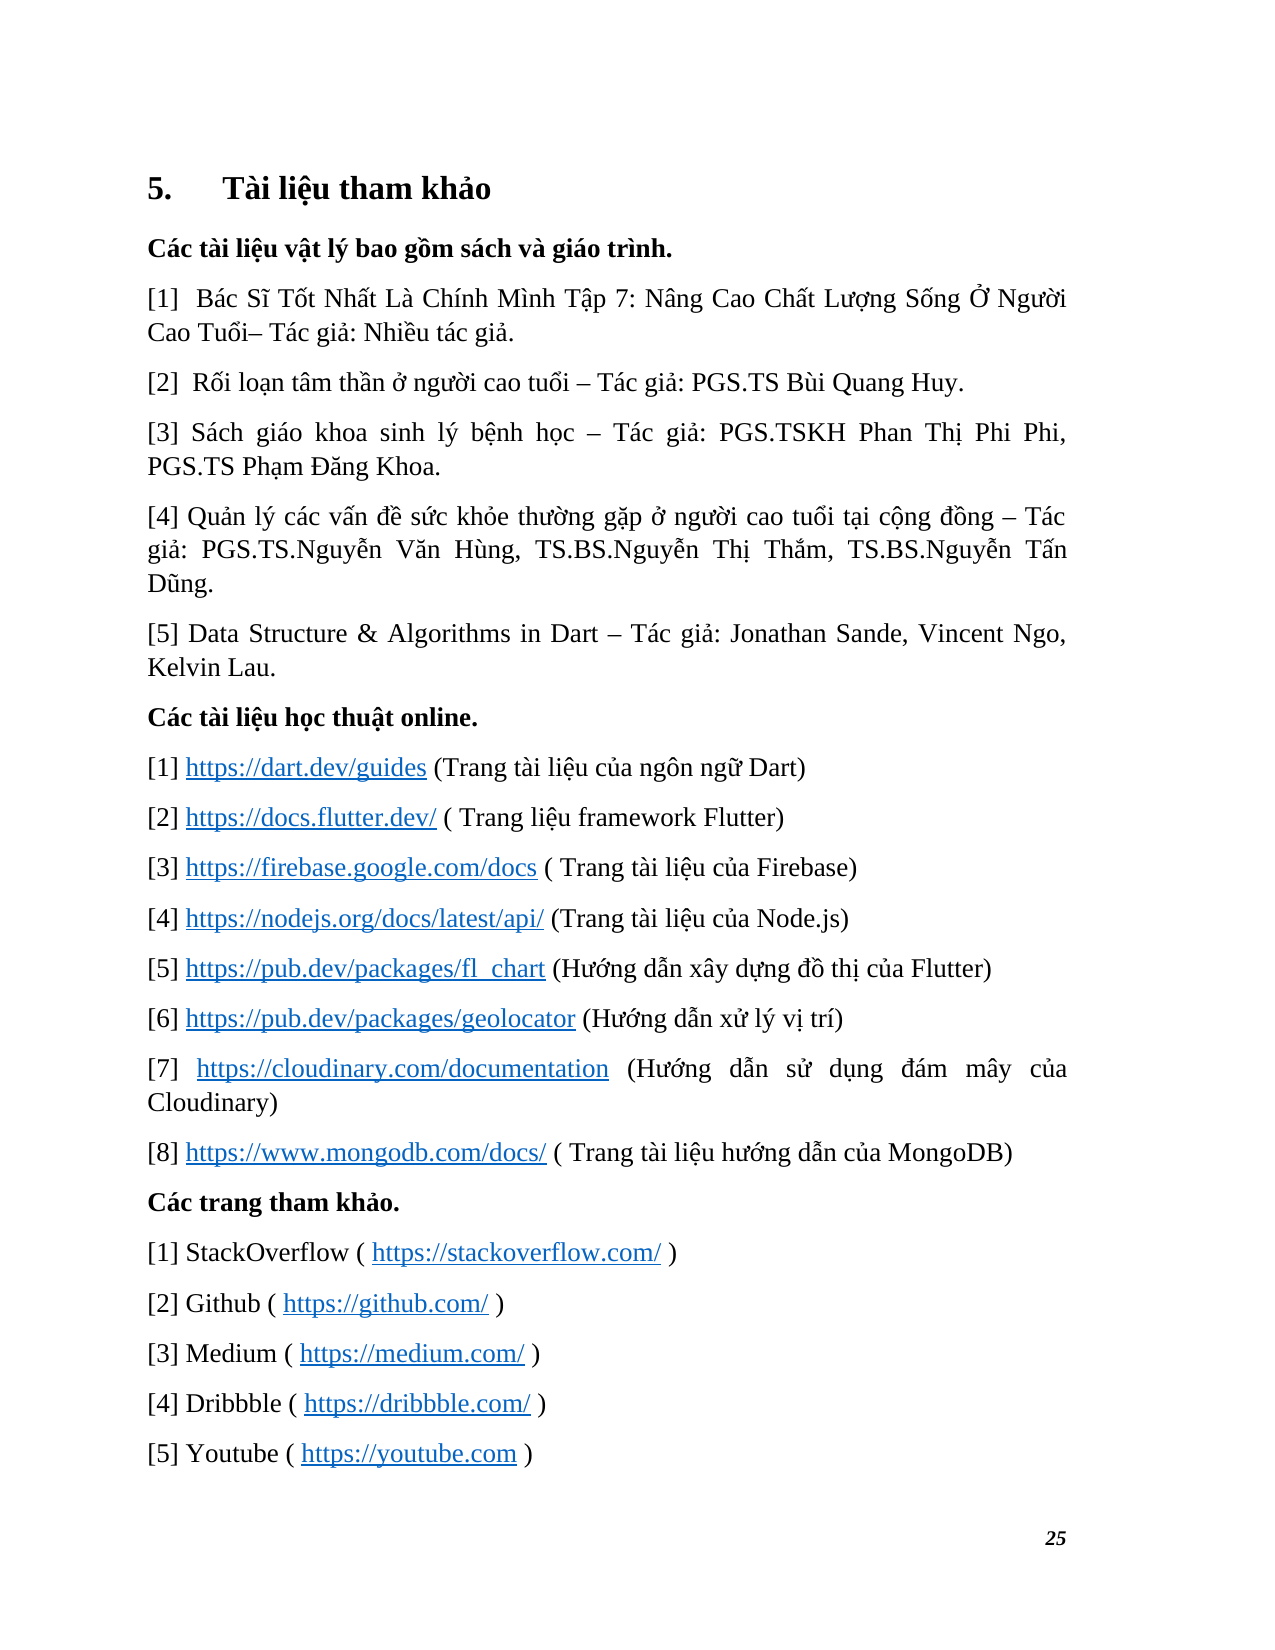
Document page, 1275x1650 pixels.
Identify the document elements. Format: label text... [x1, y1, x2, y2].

text [5] Data Structure & Algorithms in Dart – Tác giả: Jonathan Sande, Vincent Ngo, Kelvin Lau. [147, 617, 1068, 682]
text [3] https://firebase.google.com/docs ( Trang tài liệu của Firebase) [147, 851, 1068, 883]
text [1] https://dart.dev/guides (Trang tài liệu của ngôn ngữ Dart) [147, 751, 1068, 782]
text [1] StackOverflow ( https://stackoverflow.com/ ) [147, 1236, 1068, 1268]
text [6] https://pub.dev/packages/geolocator (Hướng dẫn xử lý vị trí) [147, 1002, 1068, 1033]
text [1] Bác Sĩ Tốt Nhất Là Chính Mình Tập 7: Nâng Cao Chất Lượng Sống Ở Người Cao Tuổi– Tác giả: Nhiều tác giả. [147, 282, 1068, 347]
text [5] https://pub.dev/packages/fl_chart (Hướng dẫn xây dựng đồ thị của Flutter) [147, 952, 1068, 983]
text [4] https://nodejs.org/docs/latest/api/ (Trang tài liệu của Node.js) [147, 902, 1068, 933]
text [3] Sách giáo khoa sinh lý bệnh học – Tác giả: PGS.TSKH Phan Thị Phi Phi, PGS.TS Phạm Đăng Khoa. [147, 416, 1068, 481]
text [2] Rối loạn tâm thần ở người cao tuổi – Tác giả: PGS.TS Bùi Quang Huy. [147, 366, 1068, 397]
text Các trang tham khảo. [147, 1186, 1068, 1217]
text Các tài liệu vật lý bao gồm sách và giáo trình. [147, 232, 1068, 263]
text [2] Github ( https://github.com/ ) [147, 1287, 1068, 1318]
text [2] https://docs.flutter.dev/ ( Trang liệu framework Flutter) [147, 801, 1068, 832]
text [5] Youtube ( https://youtube.com ) [147, 1437, 1068, 1468]
subtitle Tài liệu tham khảo [147, 168, 1068, 207]
text [4] Dribbble ( https://dribbble.com/ ) [147, 1387, 1068, 1418]
text Các tài liệu học thuật online. [147, 701, 1068, 732]
text [7] https://cloudinary.com/documentation (Hướng dẫn sử dụng đám mây của Cloudinary) [147, 1052, 1068, 1117]
text [3] Medium ( https://medium.com/ ) [147, 1337, 1068, 1368]
text [8] https://www.mongodb.com/docs/ ( Trang tài liệu hướng dẫn của MongoDB) [147, 1136, 1068, 1167]
text [4] Quản lý các vấn đề sức khỏe thường gặp ở người cao tuổi tại cộng đồng – Tác giả: PGS.TS.Nguyễn Văn Hùng, TS.BS.Nguyễn Thị Thắm, TS.BS.Nguyễn Tấn Dũng. [147, 500, 1068, 598]
